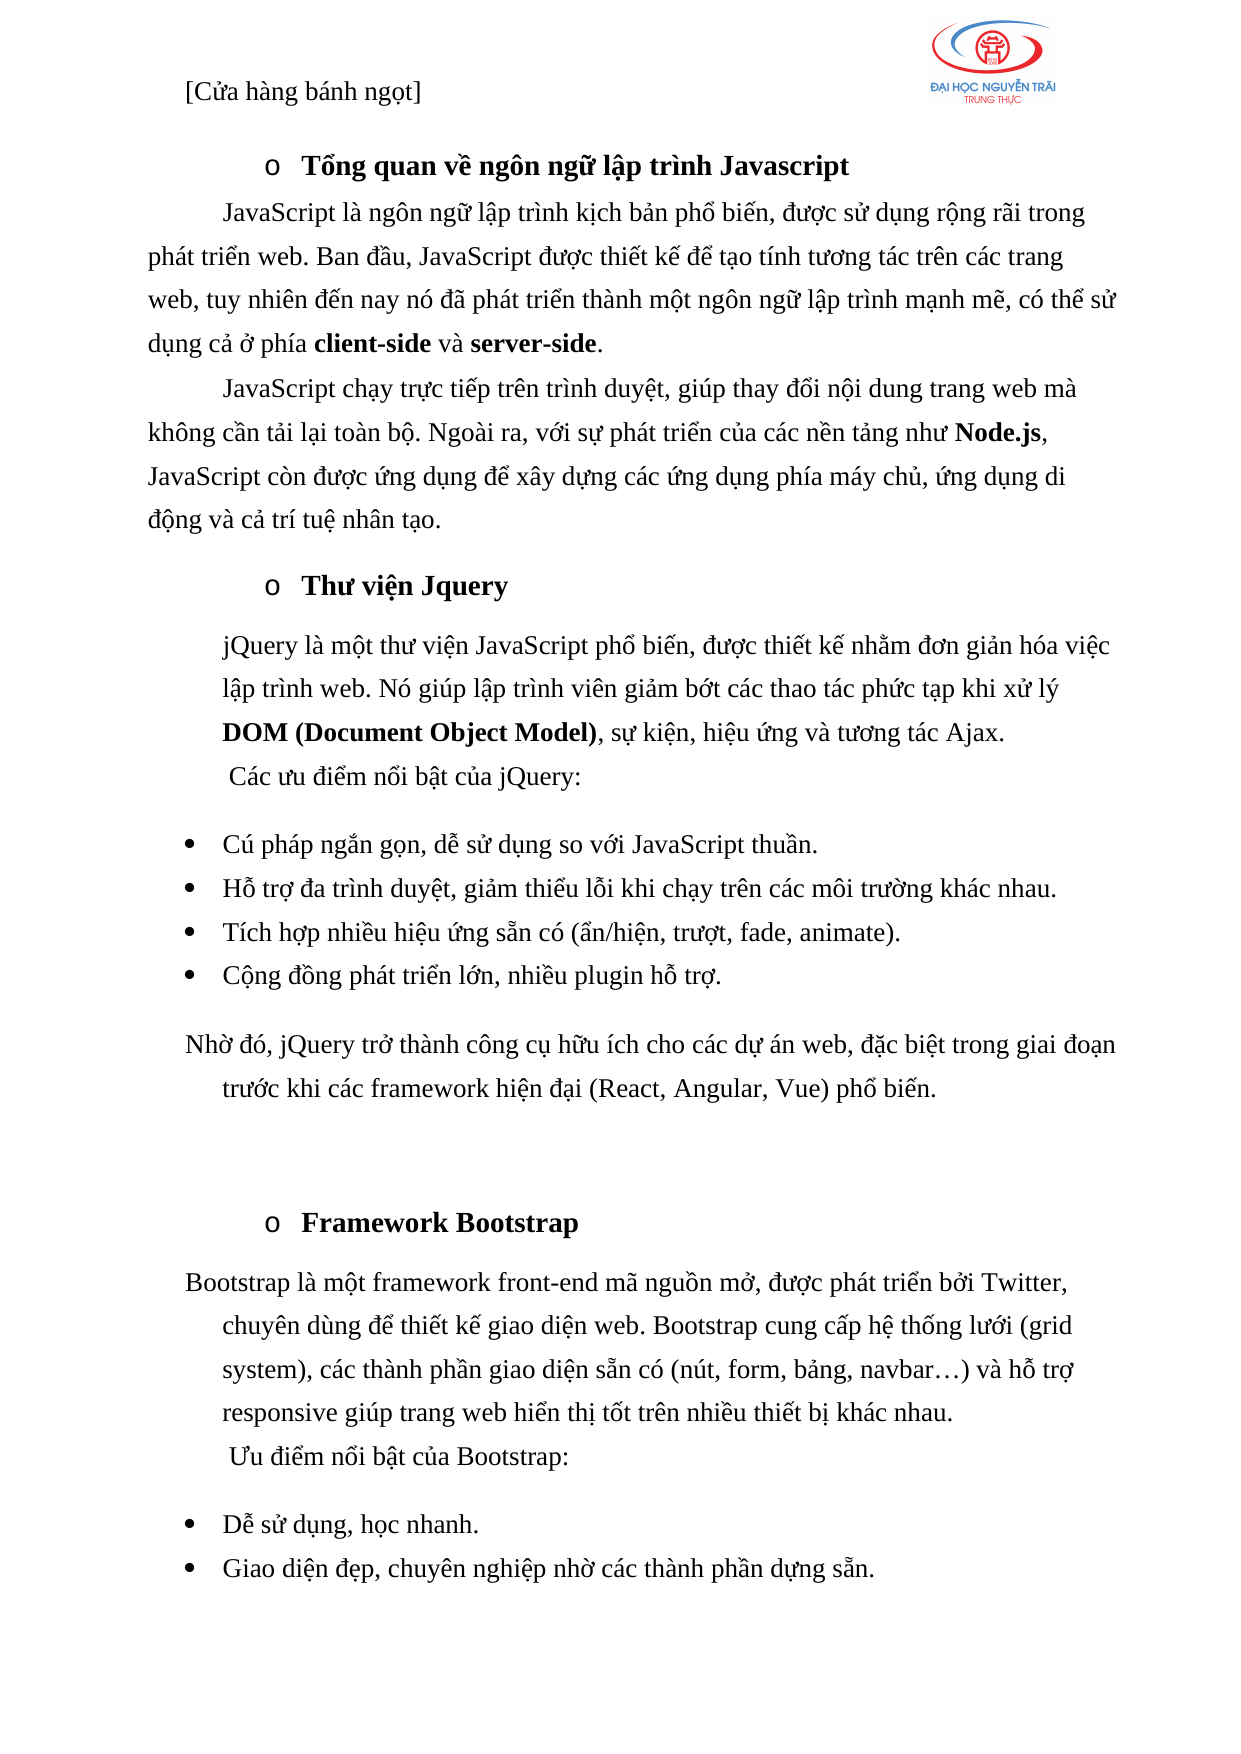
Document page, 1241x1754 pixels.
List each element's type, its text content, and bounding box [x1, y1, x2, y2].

list Cộng đồng phát triển lớn, nhiều plugin hỗ trợ. [185, 959, 1122, 991]
subtitle Tổng quan về ngôn ngữ lập trình Javascript [264, 148, 1122, 184]
list Dễ sử dụng, học nhanh. [185, 1508, 1122, 1540]
list Giao diện đẹp, chuyên nghiệp nhờ các thành phần dựng sẵn. [185, 1552, 1122, 1583]
text jQuery là một thư viện JavaScript phổ biến, được thiết kế nhằm đơn giản hóa việc lập trình web. Nó giúp lập trình viên giảm bớt các thao tác phức tạp khi xử lý DOM (Document Object Model), sự kiện, hiệu ứng và tương tác Ajax. Các ưu điểm nổi bật của jQuery: [222, 629, 1122, 791]
list Hỗ trợ đa trình duyệt, giảm thiểu lỗi khi chạy trên các môi trường khác nhau. [185, 872, 1122, 903]
picture [923, 15, 1062, 108]
subtitle Framework Bootstrap [264, 1205, 1122, 1241]
text Nhờ đó, jQuery trở thành công cụ hữu ích cho các dự án web, đặc biệt trong giai đoạn trước khi các framework hiện đại (React, Angular, Vue) phổ biến. [185, 1028, 1122, 1103]
list Tích hợp nhiều hiệu ứng sẵn có (ẩn/hiện, trượt, fade, animate). [185, 916, 1122, 947]
text JavaScript là ngôn ngữ lập trình kịch bản phổ biến, được sử dụng rộng rãi trong phát triển web. Ban đầu, JavaScript được thiết kế để tạo tính tương tác trên các trang web, tuy nhiên đến nay nó đã phát triển thành một ngôn ngữ lập trình mạnh mẽ, có thể sử dụng cả ở phía client-side và server-side. JavaScript chạy trực tiếp trên trình duyệt, giúp thay đổi nội dung trang web mà không cần tải lại toàn bộ. Ngoài ra, với sự phát triển của các nền tảng như Node.js, JavaScript còn được ứng dụng để xây dựng các ứng dụng phía máy chủ, ứng dụng di động và cả trí tuệ nhân tạo. [148, 196, 1122, 535]
text Bootstrap là một framework front-end mã nguồn mở, được phát triển bởi Twitter, chuyên dùng để thiết kế giao diện web. Bootstrap cung cấp hệ thống lưới (grid system), các thành phần giao diện sẵn có (nút, form, bảng, navbar…) và hỗ trợ responsive giúp trang web hiển thị tốt trên nhiều thiết bị khác nhau. Ưu điểm nổi bật của Bootstrap: [185, 1266, 1122, 1471]
subtitle Thư viện Jquery [264, 568, 1122, 604]
list Cú pháp ngắn gọn, dễ sử dụng so với JavaScript thuần. [185, 828, 1122, 859]
